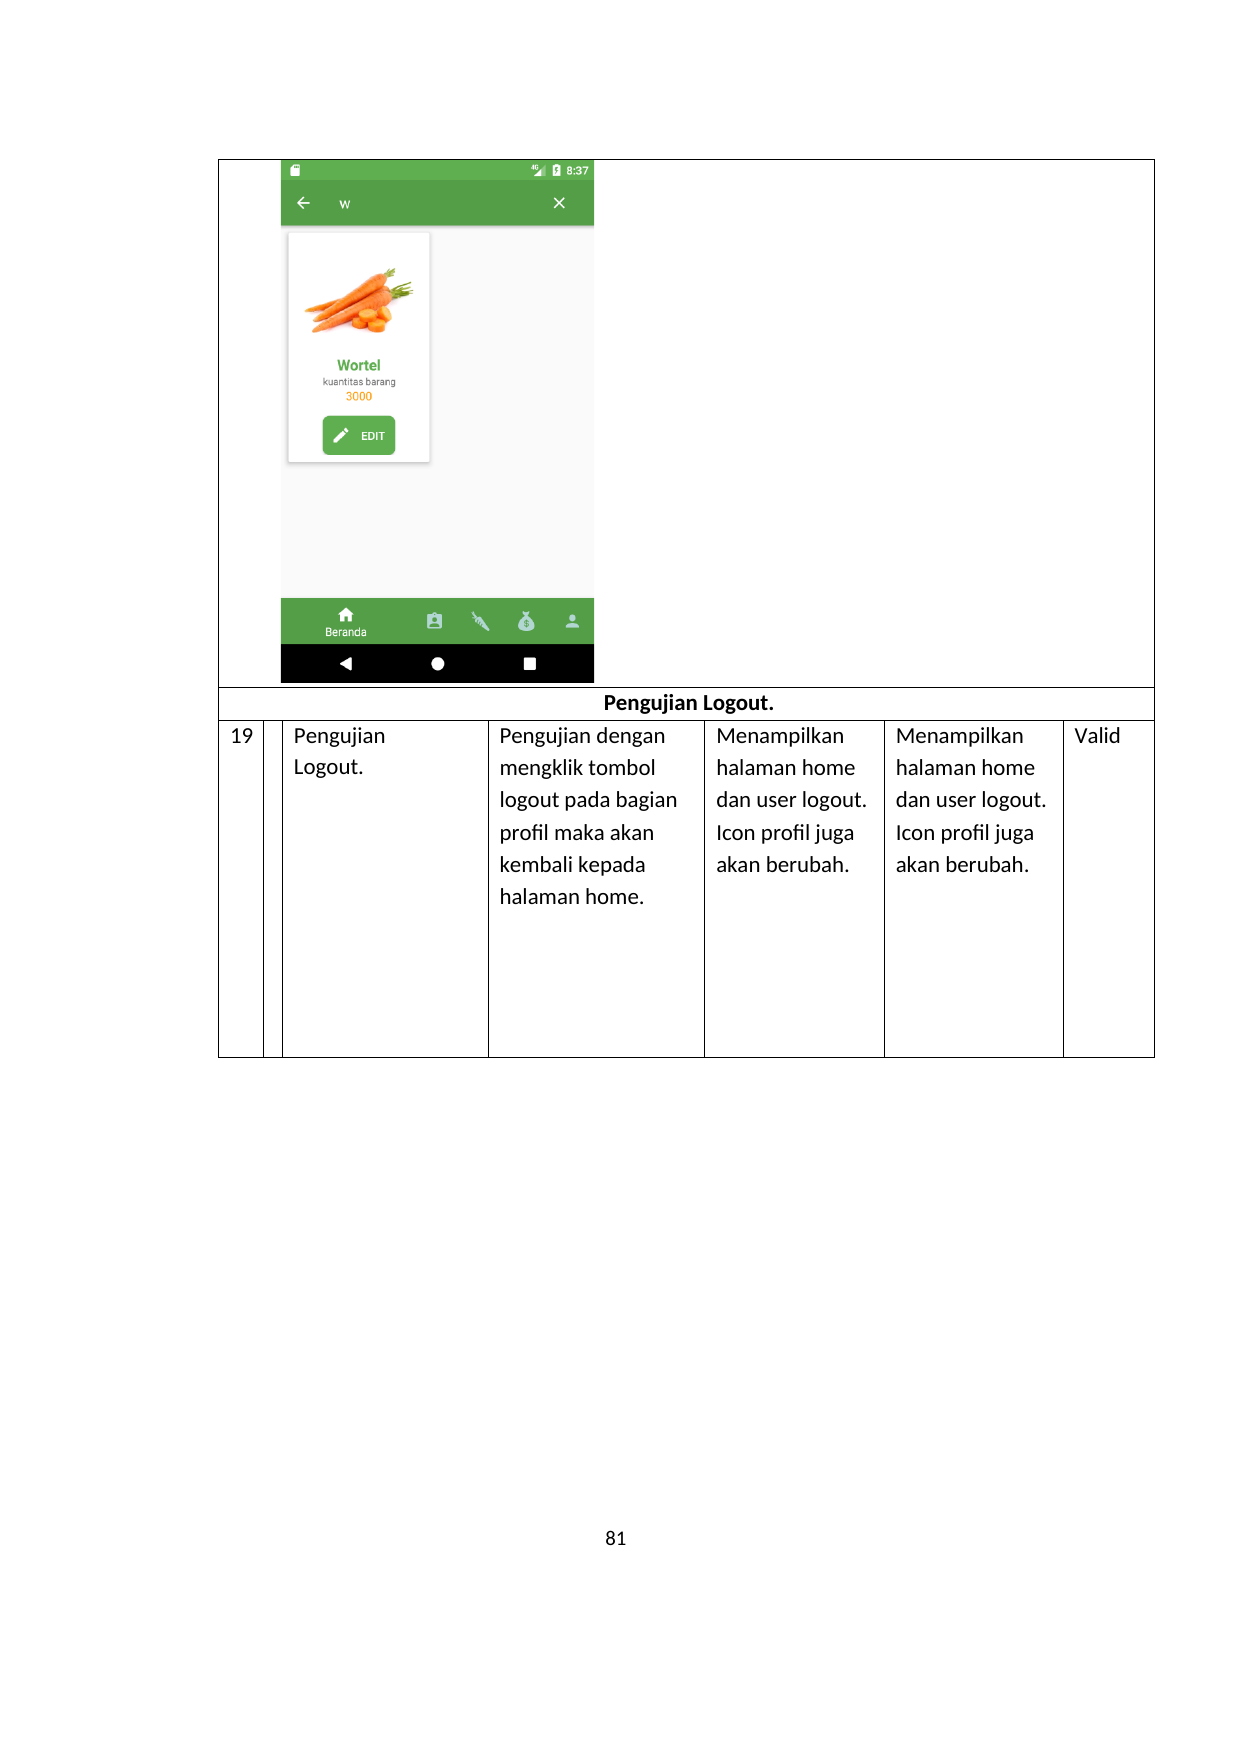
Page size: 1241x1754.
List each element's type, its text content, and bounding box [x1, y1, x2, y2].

table_cell Pengujian dengan mengklik tombol logout pada bagian profil maka akan kembali kepada halaman home. [489, 721, 704, 1057]
table_cell [219, 160, 1154, 687]
table_cell Valid [1064, 721, 1154, 1057]
table_cell Pengujian Logout. [283, 721, 488, 1057]
table_cell 19 [219, 721, 263, 1057]
table_cell Menampilkan halaman home dan user logout. Icon profil juga akan berubah. [705, 721, 884, 1057]
table_cell Menampilkan halaman home dan user logout. Icon profil juga akan berubah. [885, 721, 1063, 1057]
table_cell [264, 721, 282, 1057]
picture [280, 160, 595, 683]
table_cell Pengujian Logout. [219, 688, 1154, 720]
